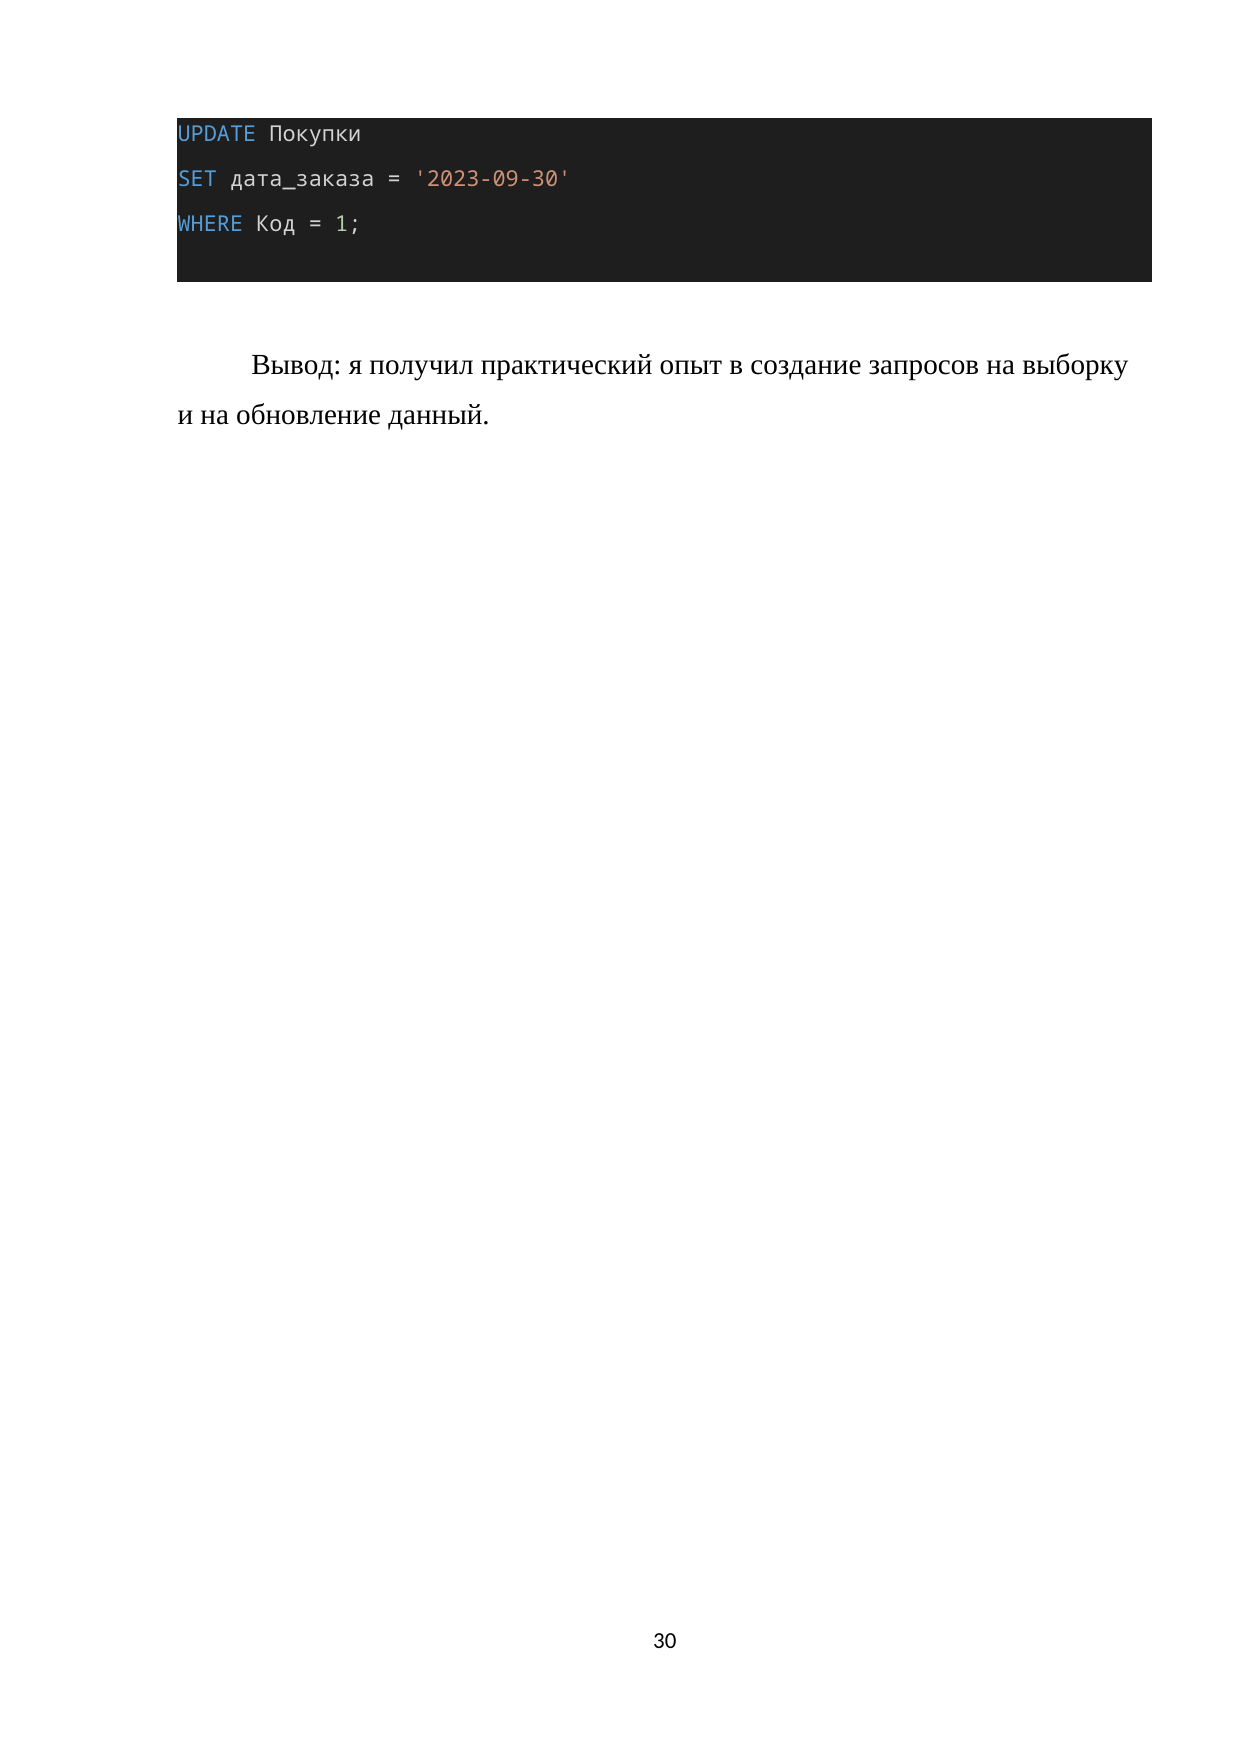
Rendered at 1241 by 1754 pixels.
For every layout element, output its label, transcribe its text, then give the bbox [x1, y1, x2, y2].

text UPDATE Покупки [177, 118, 1152, 148]
text SET дата_заказа = '2023-09-30' [177, 163, 1152, 193]
text WHERE Код = 1; [177, 207, 1152, 237]
text Вывод: я получил практический опыт в создание запросов на выборку и на обновление данный. [177, 347, 1152, 431]
